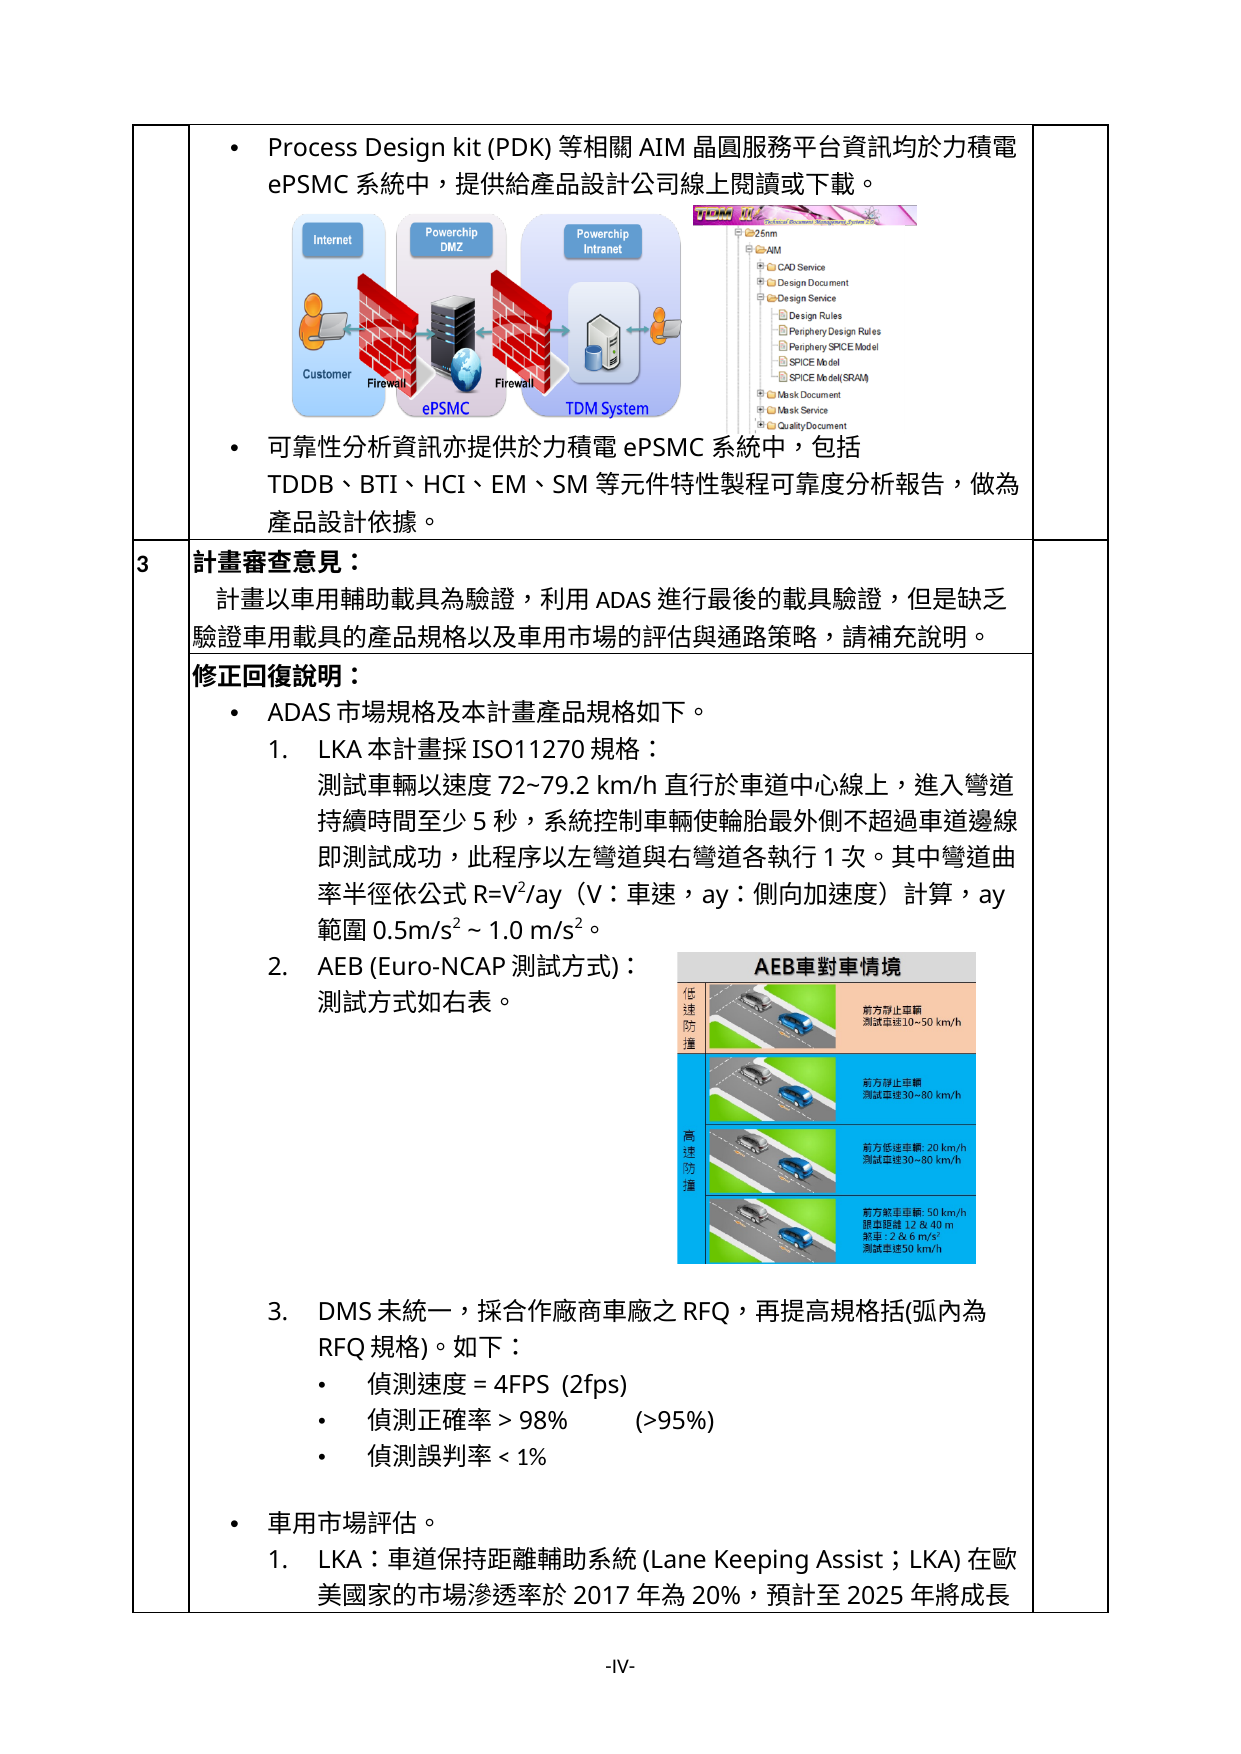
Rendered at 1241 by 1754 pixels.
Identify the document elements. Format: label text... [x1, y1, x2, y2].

picture [710, 1199, 835, 1262]
table_cell 計畫審查意見： 計畫以車用輔助載具為驗證，利用 ADAS 進行最後的載具驗證，但是缺乏驗證車用載具的產品規格以及車用市場的評估與通路策略，請補充說明。 [190, 540, 1032, 653]
picture [290, 212, 685, 428]
picture [884, 1245, 890, 1252]
picture [894, 1209, 900, 1216]
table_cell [190, 125, 1032, 539]
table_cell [190, 654, 1032, 1612]
picture [874, 1092, 881, 1098]
picture [675, 952, 976, 1262]
picture [904, 1209, 910, 1216]
picture [904, 1144, 910, 1151]
picture [710, 1058, 835, 1121]
table_cell 3 [134, 541, 188, 1612]
picture [710, 1130, 835, 1192]
picture [904, 1079, 910, 1086]
picture [688, 1181, 694, 1190]
table_cell [1034, 541, 1107, 1612]
picture [693, 205, 917, 434]
picture [685, 1131, 693, 1138]
picture [874, 1157, 881, 1163]
